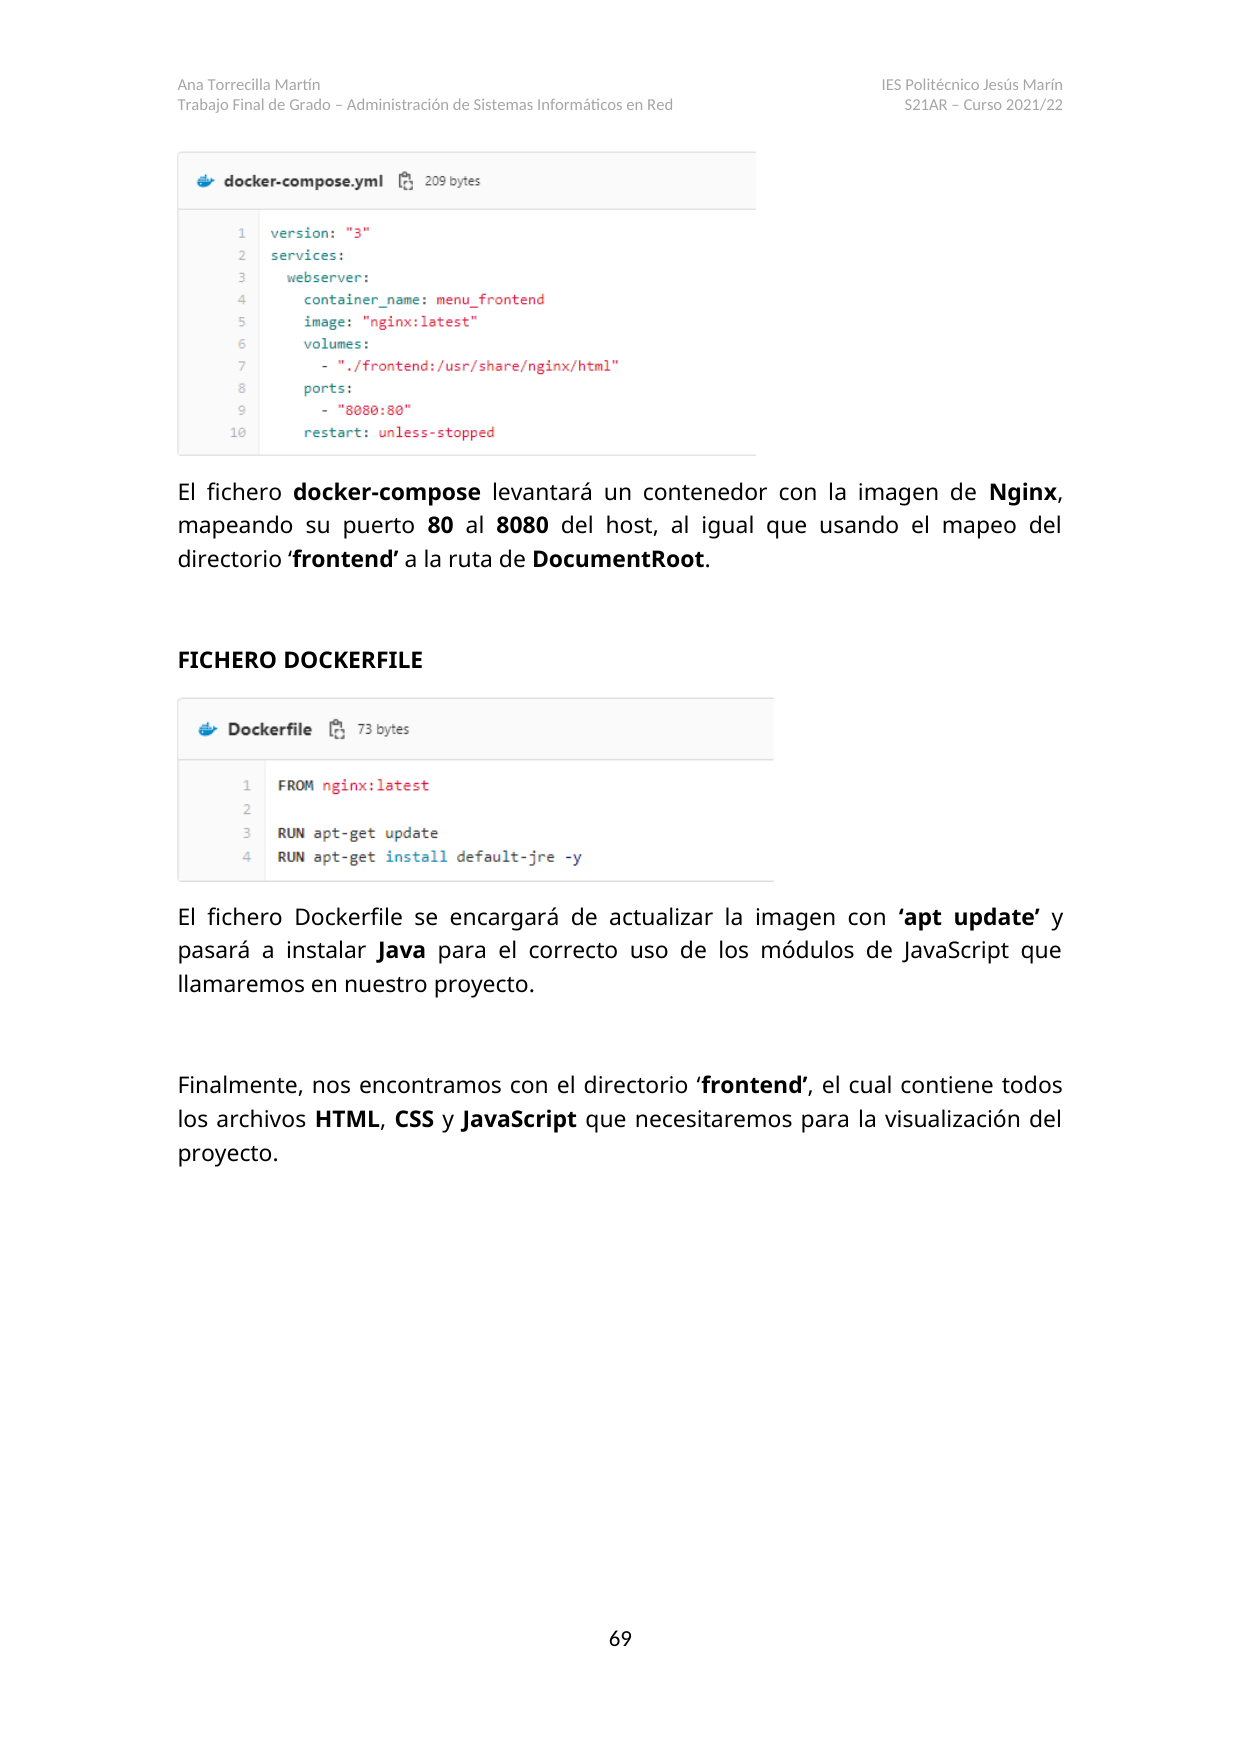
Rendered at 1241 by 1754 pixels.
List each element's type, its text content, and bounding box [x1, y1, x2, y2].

text FICHERO DOCKERFILE [177, 644, 1063, 675]
picture [177, 147, 757, 457]
text El fichero docker-compose levantará un contenedor con la imagen de Nginx, mapeando su puerto 80 al 8080 del host, al igual que usando el mapeo del directorio ‘frontend’ a la ruta de DocumentRoot. [177, 476, 1063, 574]
picture [177, 694, 774, 882]
text Finalmente, nos encontramos con el directorio ‘frontend’, el cual contiene todos los archivos HTML, CSS y JavaScript que necesitaremos para la visualización del proyecto. [177, 1069, 1063, 1168]
text El fichero Dockerfile se encargará de actualizar la imagen con ‘apt update’ y pasará a instalar Java para el correcto uso de los módulos de JavaScript que llamaremos en nuestro proyecto. [177, 901, 1063, 999]
